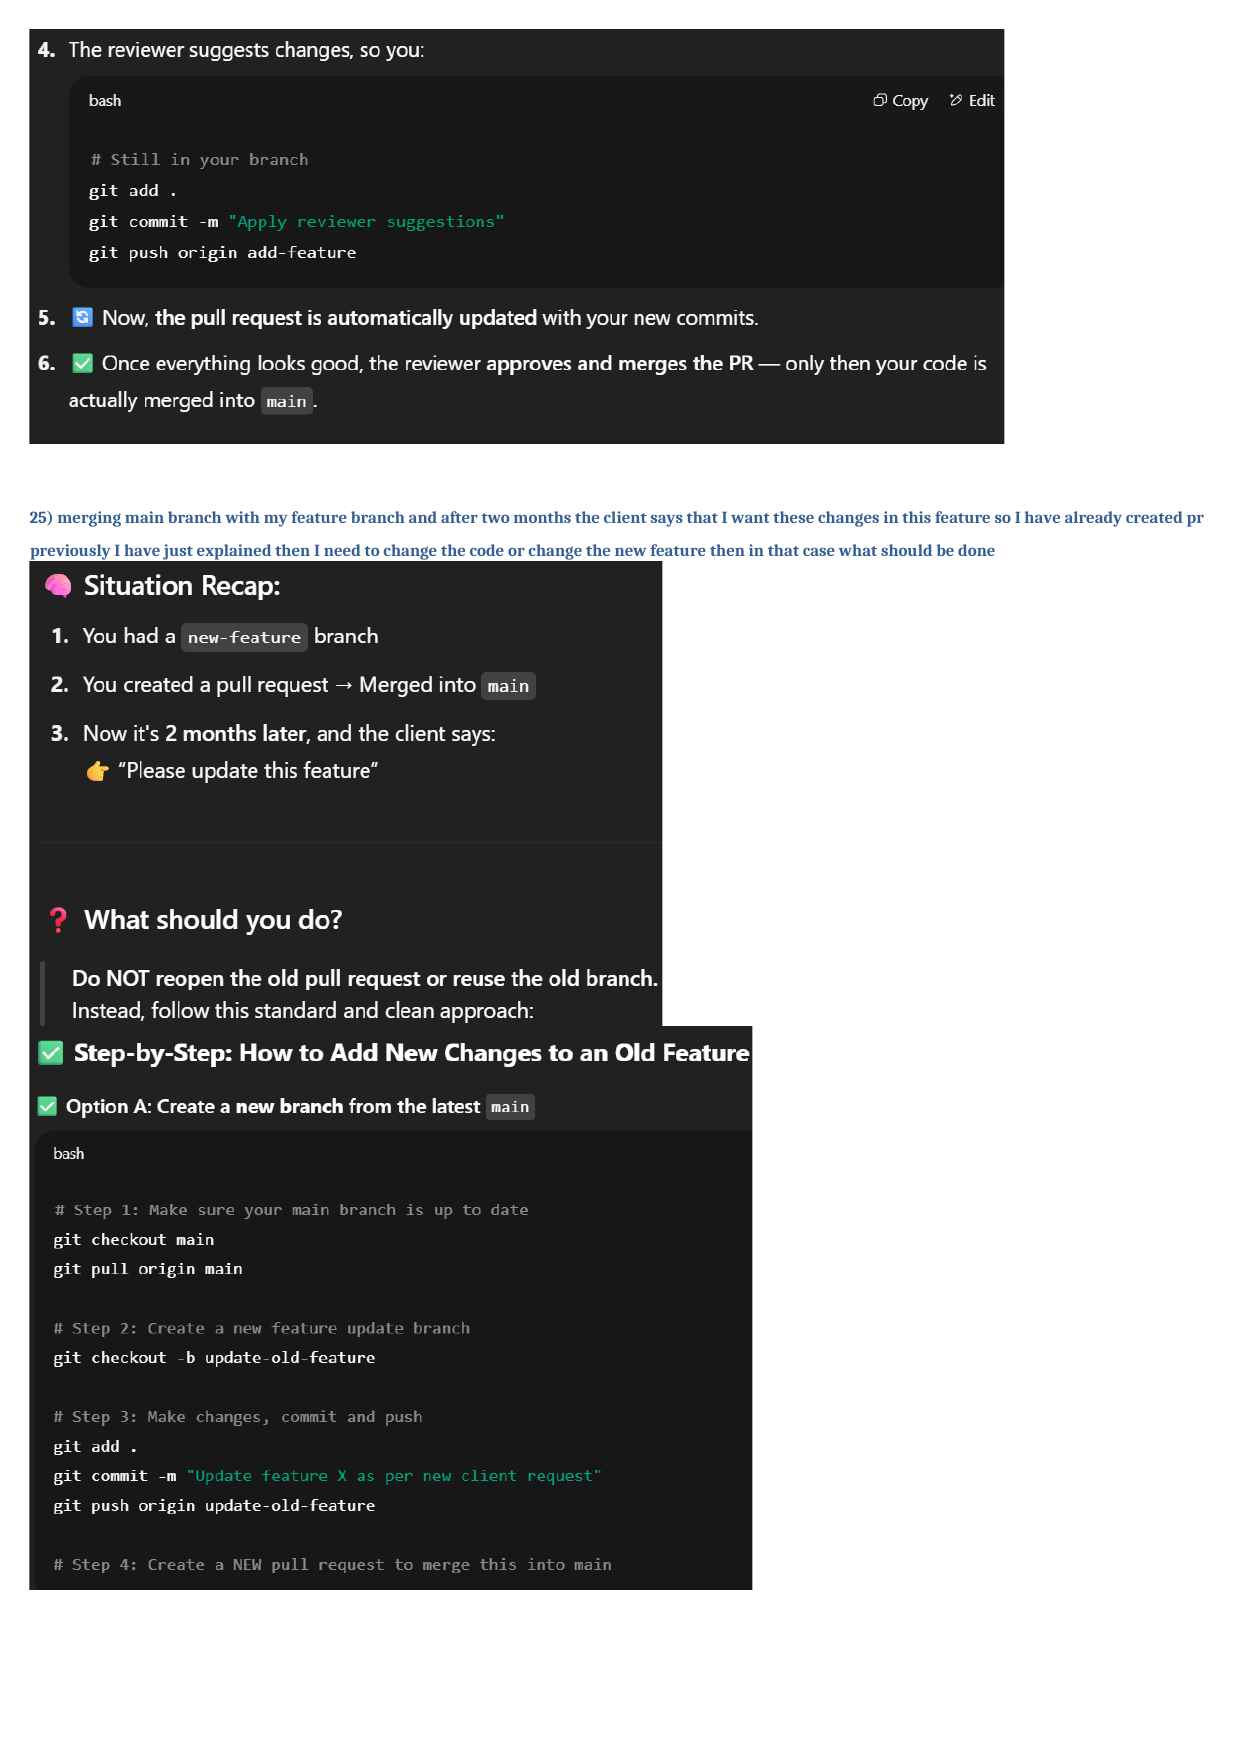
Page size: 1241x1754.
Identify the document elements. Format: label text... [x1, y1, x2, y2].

subtitle 25) merging main branch with my feature branch and after two months the client says that I want these changes in this feature so I have already created pr previously I have just explained then I need to change the code or change the new feature then in that case what should be done [29, 494, 1211, 561]
picture [29, 561, 753, 1590]
picture [29, 29, 1005, 444]
